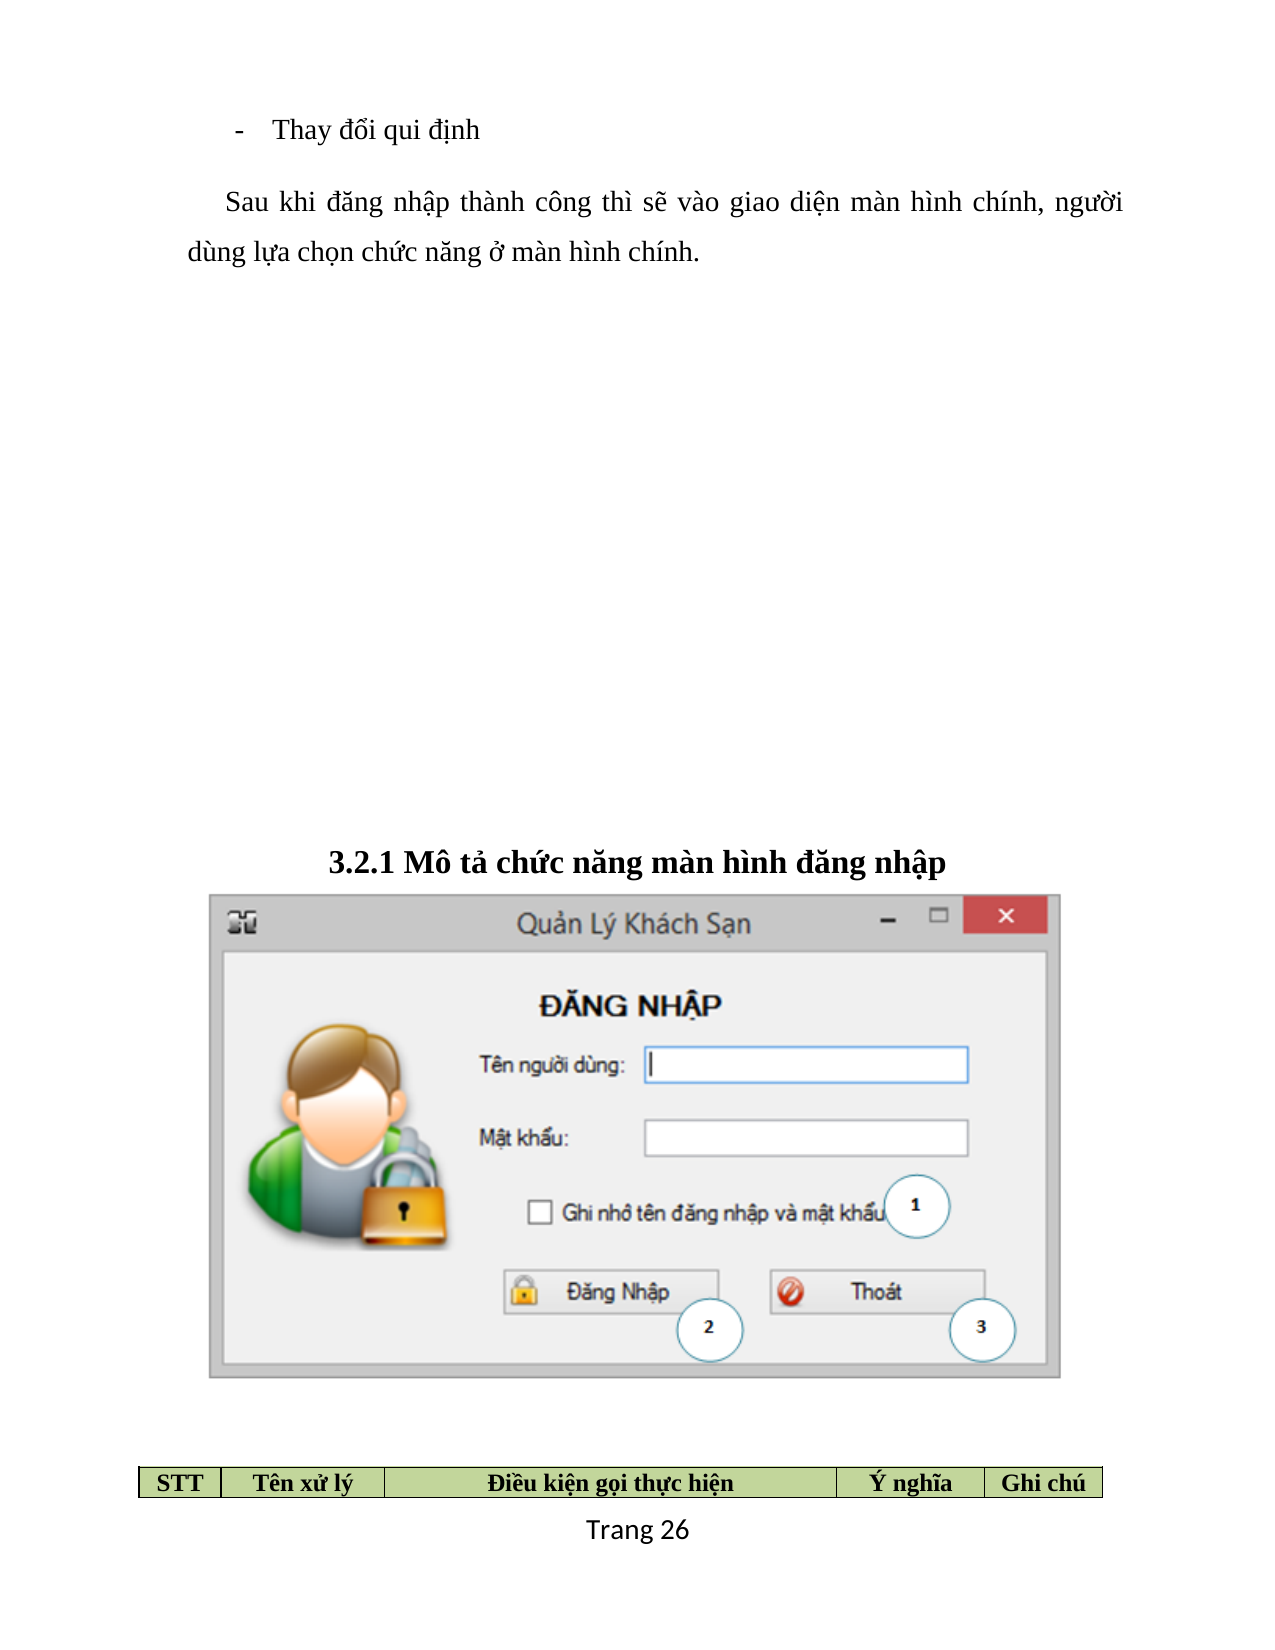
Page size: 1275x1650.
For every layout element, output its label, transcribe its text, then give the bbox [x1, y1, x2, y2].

subtitle 3.2.1 Mô tả chức năng màn hình đăng nhập [150, 842, 1125, 880]
table_header Ghi chú [985, 1468, 1102, 1497]
list Thay đổi qui định [234, 112, 1125, 146]
text Sau khi đăng nhập thành công thì sẽ vào giao diện màn hình chính, người dùng lựa chọn chức năng ở màn hình chính. [187, 184, 1125, 267]
table_header Điều kiện gọi thực hiện [385, 1468, 836, 1497]
table_header Tên xử lý [222, 1468, 384, 1497]
table_header STT [140, 1468, 220, 1497]
table_header Ý nghĩa [837, 1468, 984, 1497]
picture [203, 886, 1072, 1388]
